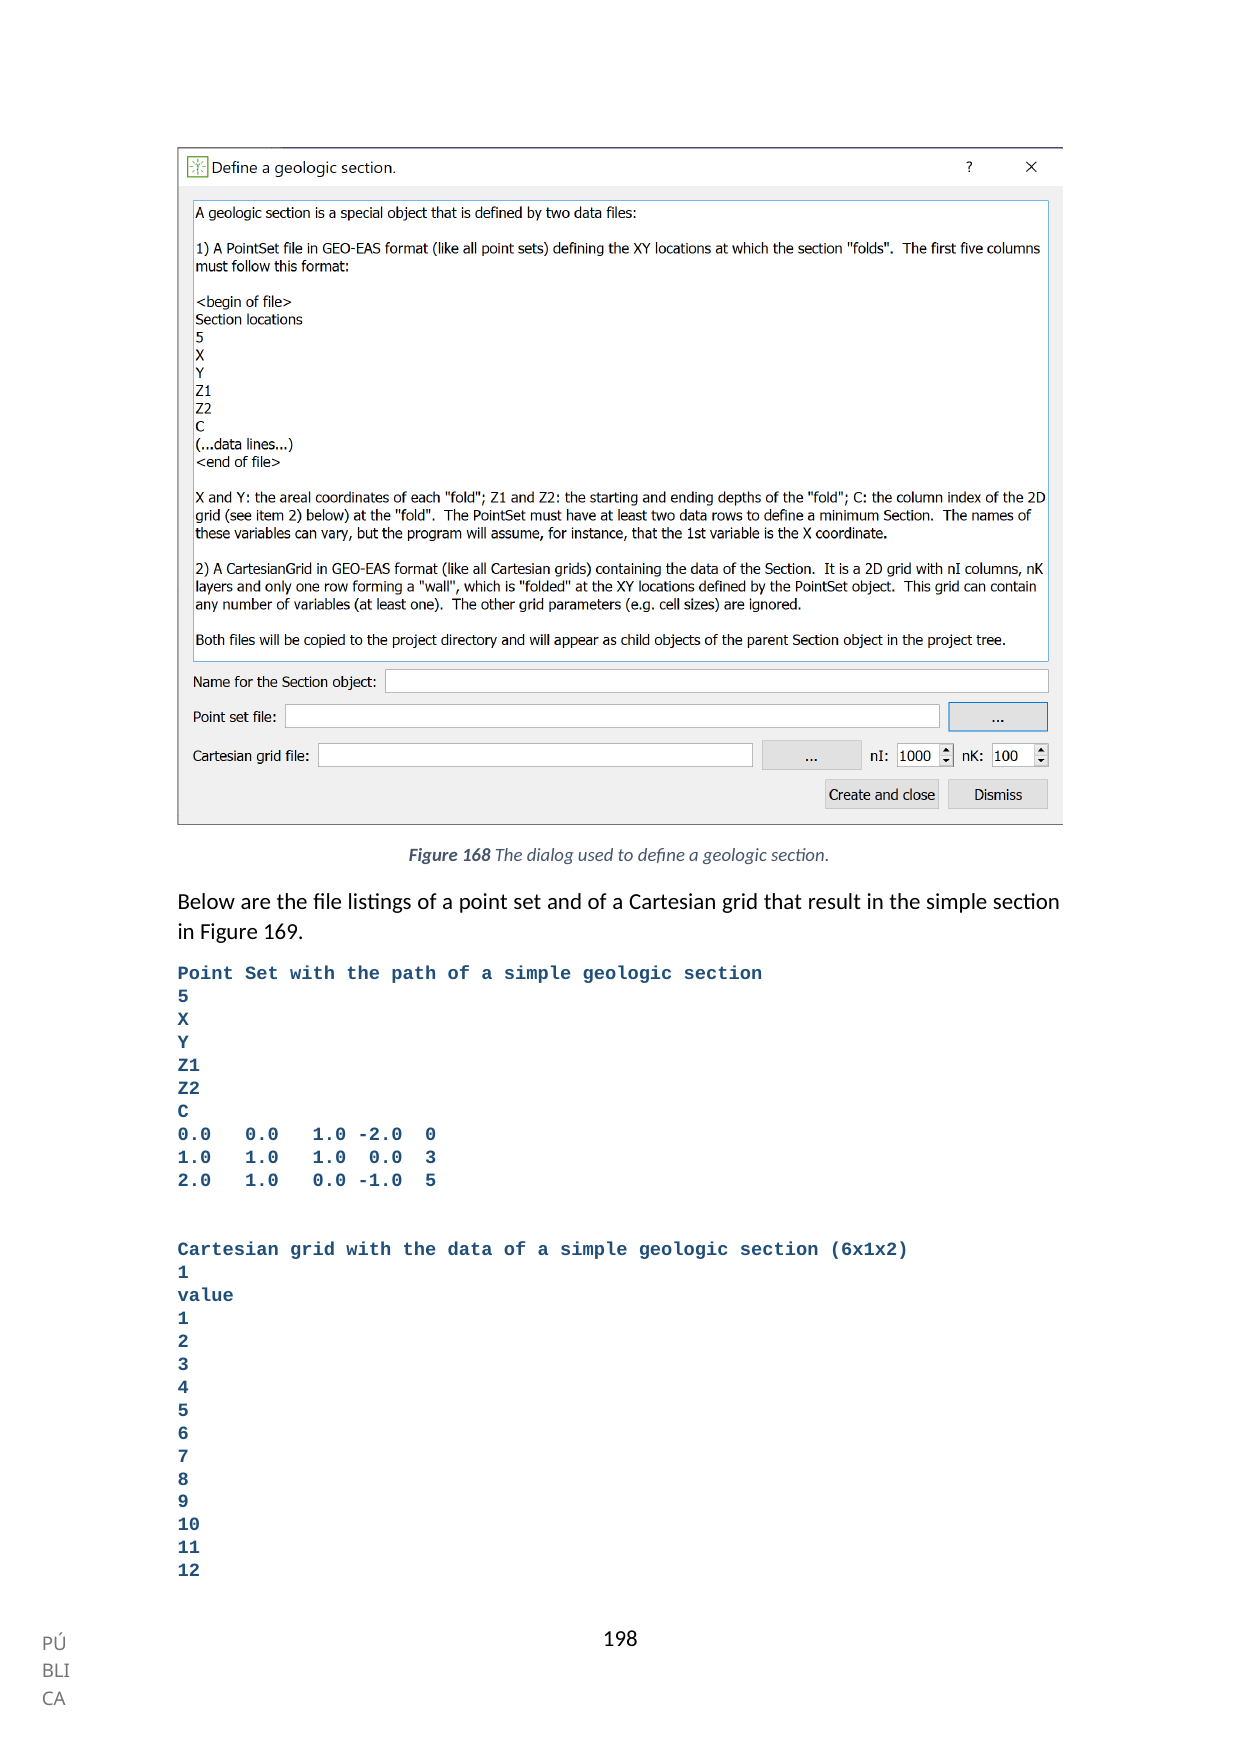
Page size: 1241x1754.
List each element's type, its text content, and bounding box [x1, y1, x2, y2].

text Z2 [177, 1079, 1063, 1100]
text value [177, 1286, 1063, 1307]
text Cartesian grid with the data of a simple geologic section (6x1x2) [177, 1240, 1063, 1261]
text 9 [177, 1492, 1063, 1513]
text 1 [177, 1309, 1063, 1330]
text 0.0 0.0 1.0 -2.0 0 [177, 1124, 1063, 1146]
text 8 [177, 1469, 1063, 1491]
text 7 [177, 1446, 1063, 1468]
text X [177, 1010, 1063, 1031]
text 2 [177, 1332, 1063, 1353]
text C [177, 1102, 1063, 1123]
text 1.0 1.0 1.0 0.0 3 [177, 1147, 1063, 1169]
text Point Set with the path of a simple geologic section [177, 964, 1063, 985]
text 10 [177, 1515, 1063, 1536]
text 2.0 1.0 0.0 -1.0 5 [177, 1170, 1063, 1192]
text 4 [177, 1378, 1063, 1399]
text 5 [177, 987, 1063, 1008]
text Below are the file listings of a point set and of a Cartesian grid that result in the simple section in Figure 169. [177, 887, 1063, 945]
text 11 [177, 1538, 1063, 1559]
text Y [177, 1033, 1063, 1054]
picture [177, 147, 1063, 825]
text Z1 [177, 1056, 1063, 1077]
text Figure 168 The dialog used to define a geologic section. [177, 843, 1063, 866]
text 1 [177, 1263, 1063, 1284]
text 5 [177, 1401, 1063, 1422]
text 6 [177, 1423, 1063, 1445]
text 3 [177, 1355, 1063, 1376]
text 12 [177, 1561, 1063, 1582]
